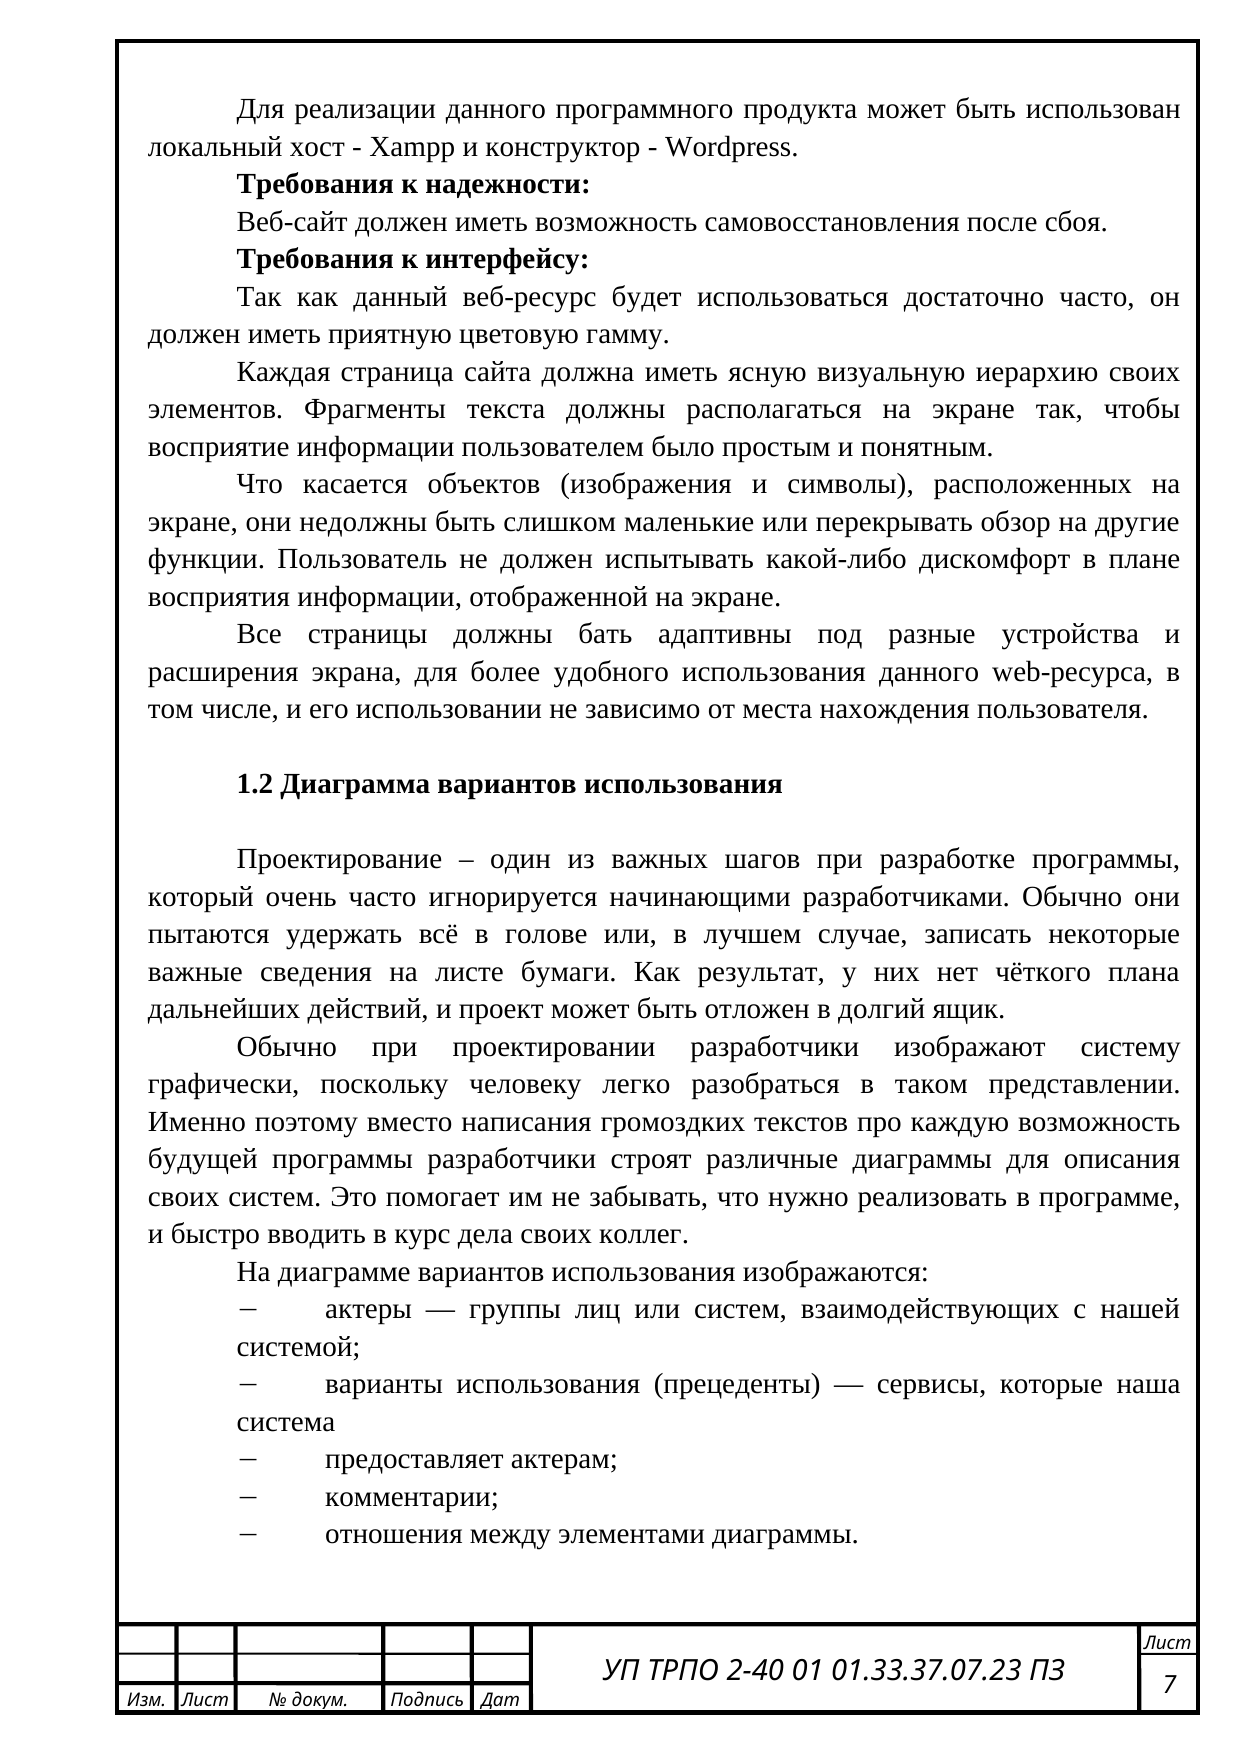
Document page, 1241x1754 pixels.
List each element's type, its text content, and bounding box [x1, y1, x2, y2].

list комментарии; [236, 1476, 1181, 1514]
text Проектирование – один из важных шагов при разработке программы, который очень часто игнорируется начинающими разработчиками. Обычно они пытаются удержать всё в голове или, в лучшем случае, записать некоторые важные сведения на листе бумаги. Как результат, у них нет чёткого плана дальнейших действий, и проект может быть отложен в долгий ящик. [148, 839, 1181, 1026]
text Требования к надежности: [148, 164, 1181, 201]
text 1.2 Диаграмма вариантов использования [148, 764, 1181, 801]
text Требования к интерфейсу: [148, 239, 1181, 276]
text Так как данный веб-ресурс будет использоваться достаточно часто, он должен иметь приятную цветовую гамму. [148, 276, 1181, 351]
list варианты использования (прецеденты) — сервисы, которые наша система [236, 1364, 1181, 1439]
text Обычно при проектировании разработчики изображают систему графически, поскольку человеку легко разобраться в таком представлении. Именно поэтому вместо написания громоздких текстов про каждую возможность будущей программы разработчики строят различные диаграммы для описания своих систем. Это помогает им не забывать, что нужно реализовать в программе, и быстро вводить в курс дела своих коллег. [148, 1026, 1181, 1251]
text Что касается объектов (изображения и символы), расположенных на экране, они недолжны быть слишком маленькие или перекрывать обзор на другие функции. Пользователь не должен испытывать какой-либо дискомфорт в плане восприятия информации, отображенной на экране. [148, 464, 1181, 614]
text Веб-сайт должен иметь возможность самовосстановления после сбоя. [148, 201, 1181, 239]
text Каждая страница сайта должна иметь ясную визуальную иерархию своих элементов. Фрагменты текста должны располагаться на экране так, чтобы восприятие информации пользователем было простым и понятным. [148, 351, 1181, 464]
text Для реализации данного программного продукта может быть использован локальный хост - Xampp и конструктор - Wordpress. [148, 89, 1181, 164]
text Все страницы должны бать адаптивны под разные устройства и расширения экрана, для более удобного использования данного web-ресурса, в том числе, и его использовании не зависимо от места нахождения пользователя. [148, 614, 1181, 726]
list актеры — группы лиц или систем, взаимодействующих с нашей системой; [236, 1289, 1181, 1364]
list отношения между элементами диаграммы. [236, 1514, 1181, 1551]
text На диаграмме вариантов использования изображаются: [148, 1251, 1181, 1289]
list предоставляет актерам; [236, 1439, 1181, 1476]
